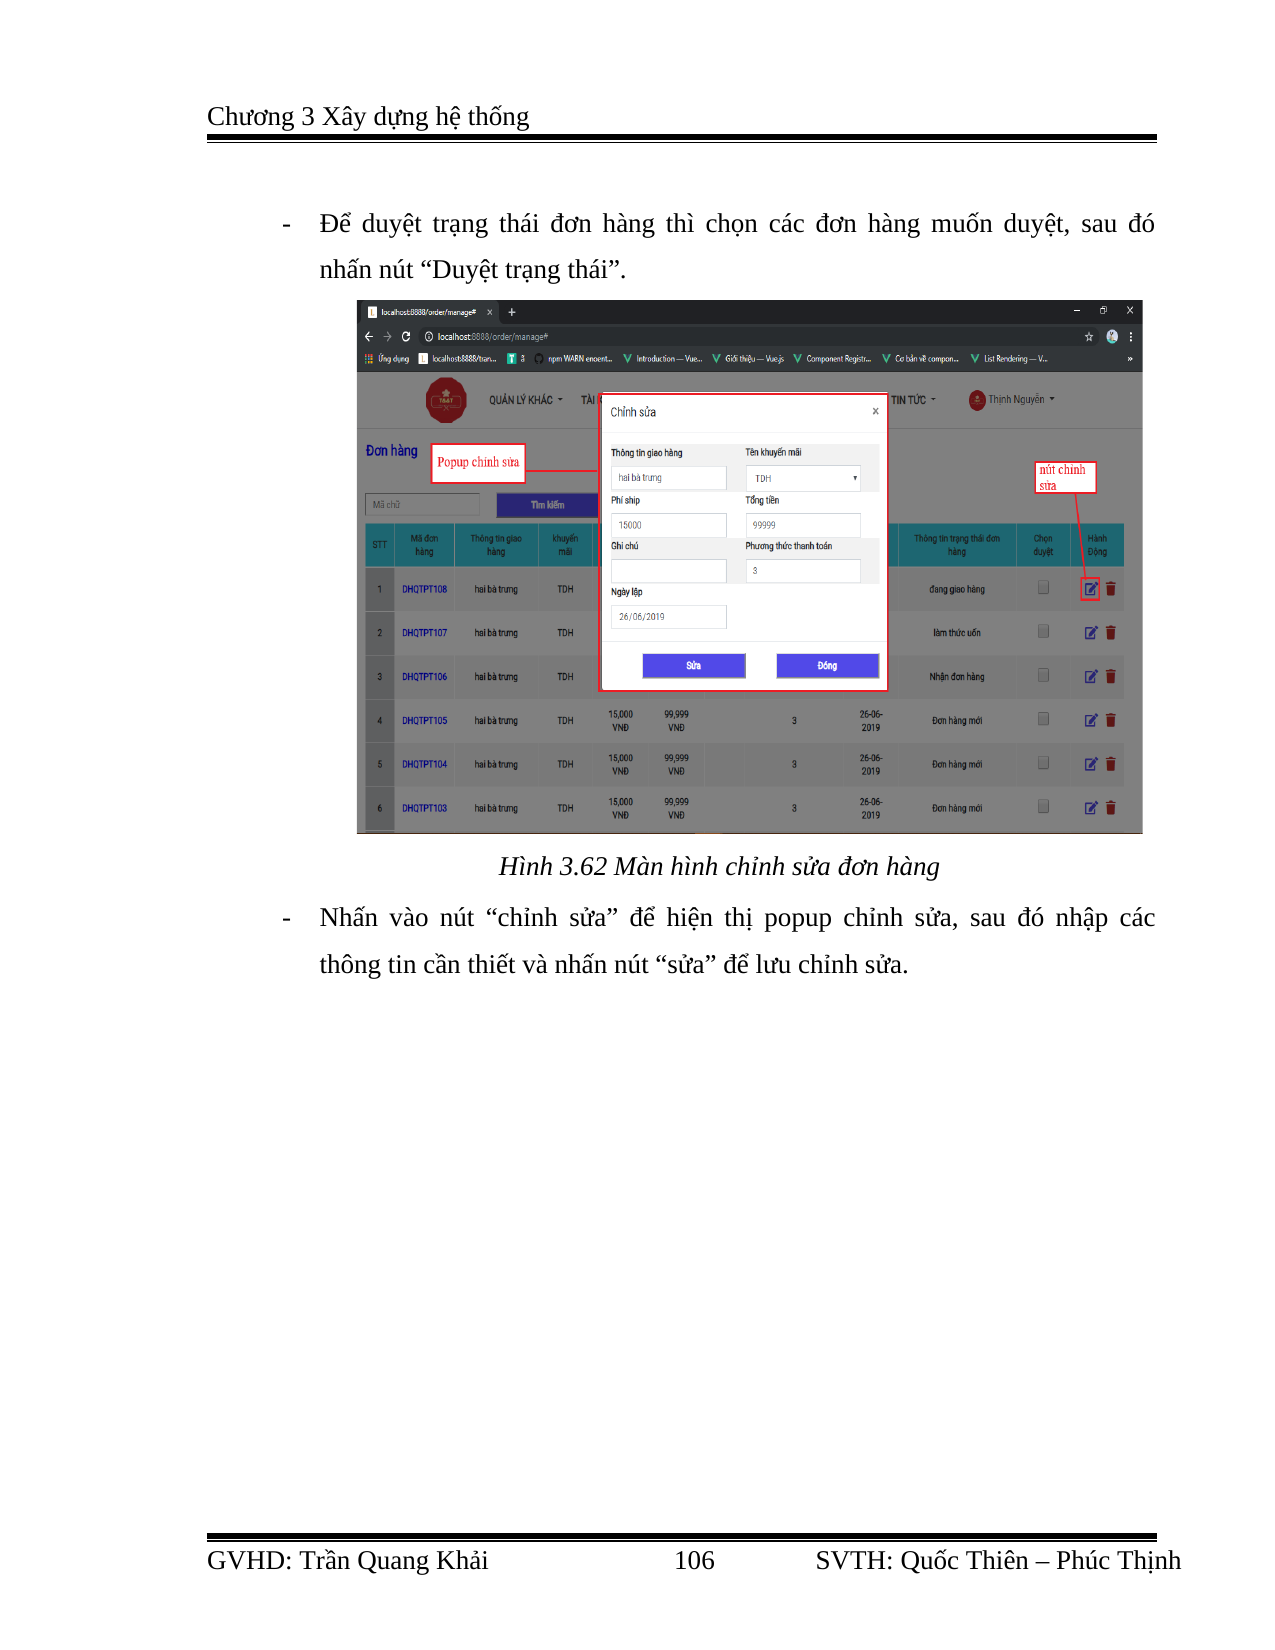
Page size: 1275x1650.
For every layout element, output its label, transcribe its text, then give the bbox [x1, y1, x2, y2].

list Nhấn vào nút “chỉnh sửa” để hiện thị popup chỉnh sửa, sau đó nhập các thông tin cần thiết và nhấn nút “sửa” để lưu chỉnh sửa. [282, 902, 1157, 979]
list Để duyệt trạng thái đơn hàng thì chọn các đơn hàng muốn duyệt, sau đó nhấn nút “Duyệt trạng thái”. [282, 207, 1157, 284]
picture [356, 300, 1143, 834]
